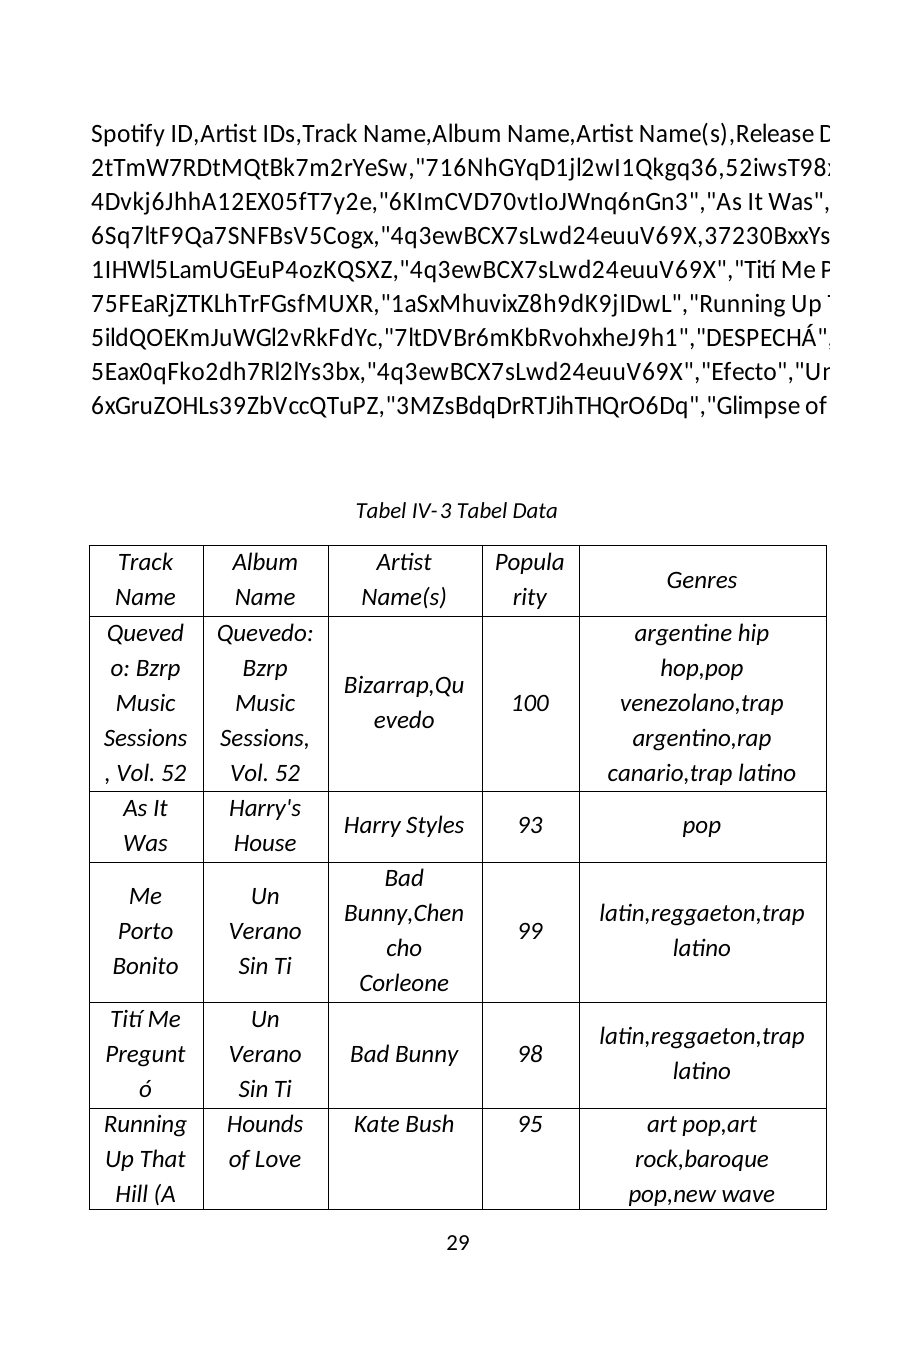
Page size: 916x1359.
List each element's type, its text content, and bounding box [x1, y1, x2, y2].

table_cell Me Porto Bonito [90, 863, 203, 1002]
table_cell latin,reggaeton,trap latino [580, 863, 826, 1002]
table_cell Quevedo: Bzrp Music Sessions, Vol. 52 [204, 617, 328, 791]
table_cell Bad Bunny [329, 1003, 482, 1107]
table_cell 99 [483, 863, 579, 1002]
table_cell Quevedo: Bzrp Music Sessions, Vol. 52 [90, 617, 203, 791]
table_cell Kate Bush [329, 1109, 482, 1209]
table_header Popularity [483, 546, 579, 616]
table_cell 98 [483, 1003, 579, 1107]
table_cell pop [580, 792, 826, 862]
table_cell 100 [483, 617, 579, 791]
table_cell As It Was [90, 792, 203, 862]
table_cell 95 [483, 1109, 579, 1209]
table_header Album Name [204, 546, 328, 616]
table_cell Bizarrap,Quevedo [329, 617, 482, 791]
table_header Track Name [90, 546, 203, 616]
table_cell Hounds of Love [204, 1109, 328, 1209]
table_cell Bad Bunny,Chencho Corleone [329, 863, 482, 1002]
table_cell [90, 1109, 203, 1209]
table_cell Harry Styles [329, 792, 482, 862]
table_cell Tití Me Preguntó [90, 1003, 203, 1107]
table_cell 93 [483, 792, 579, 862]
table_header Artist Name(s) [329, 546, 482, 616]
table_cell Harry's House [204, 792, 328, 862]
table_cell Un Verano Sin Ti [204, 1003, 328, 1107]
table_cell latin,reggaeton,trap latino [580, 1003, 826, 1107]
table_header Genres [580, 546, 826, 616]
table_cell argentine hip hop,pop venezolano,trap argentino,rap canario,trap latino [580, 617, 826, 791]
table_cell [580, 1109, 826, 1209]
table_cell Un Verano Sin Ti [204, 863, 328, 1002]
